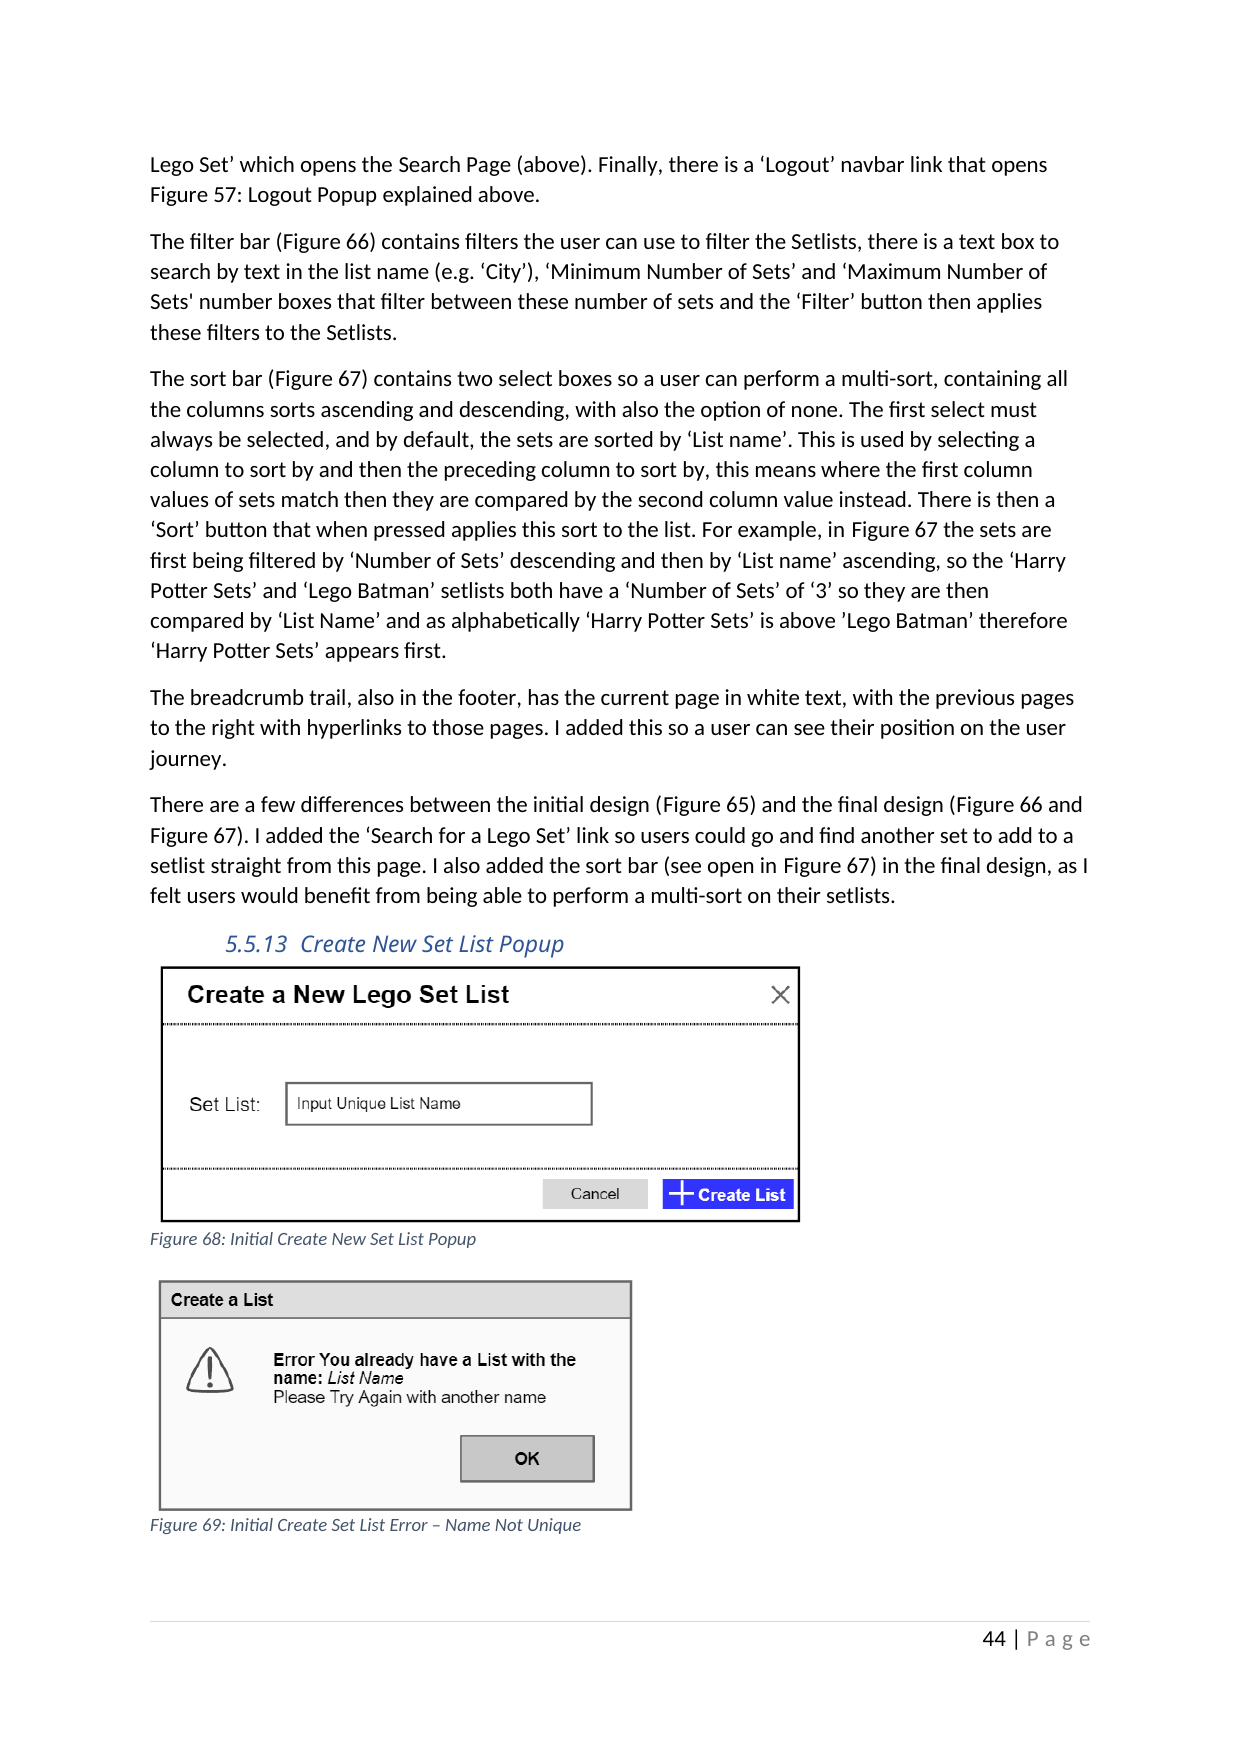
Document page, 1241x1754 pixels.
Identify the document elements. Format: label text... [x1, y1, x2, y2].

text The filter bar (Figure 66) contains filters the user can use to filter the Setlists, there is a text box to search by text in the list name (e.g. ‘City’), ‘Minimum Number of Sets’ and ‘Maximum Number of Sets' number boxes that filter between these number of sets and the ‘Filter’ button then applies these filters to the Setlists. [150, 227, 1090, 346]
text Figure 68: Initial Create New Set List Popup [150, 1227, 1090, 1250]
text The breadcrumb trail, also in the footer, has the current page in white text, with the previous pages to the right with hyperlinks to those pages. I added this so a user can see their position on the user journey. [150, 683, 1090, 772]
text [150, 150, 1090, 208]
picture [150, 1270, 636, 1512]
text The sort bar (Figure 67) contains two select boxes so a user can perform a multi-sort, containing all the columns sorts ascending and descending, with also the option of none. The first select must always be selected, and by default, the sets are sorted by ‘List name’. This is used by selecting a column to sort by and then the preceding column to sort by, this means where the first column values of sets match then they are compared by the second column value instead. There is then a ‘Sort’ button that when pressed applies this sort to the list. For example, in Figure 67 the sets are first being filtered by ‘Number of Sets’ descending and then by ‘List name’ ascending, so the ‘Harry Potter Sets’ and ‘Lego Batman’ setlists both have a ‘Number of Sets’ of ‘3’ so they are then compared by ‘List Name’ and as alphabetically ‘Harry Potter Sets’ is above ’Lego Batman’ therefore ‘Harry Potter Sets’ appears first. [150, 364, 1090, 664]
text There are a few differences between the initial design (Figure 65) and the final design (Figure 66 and Figure 67). I added the ‘Search for a Lego Set’ link so users could go and find another set to add to a setlist straight from this page. I also added the sort bar (see open in Figure 67) in the final design, as I felt users would benefit from being able to perform a multi-sort on their setlists. [150, 791, 1090, 909]
picture [150, 961, 811, 1225]
text Figure 69: Initial Create Set List Error – Name Not Unique [150, 1514, 1090, 1537]
subtitle Create New Set List Popup [225, 928, 1090, 959]
